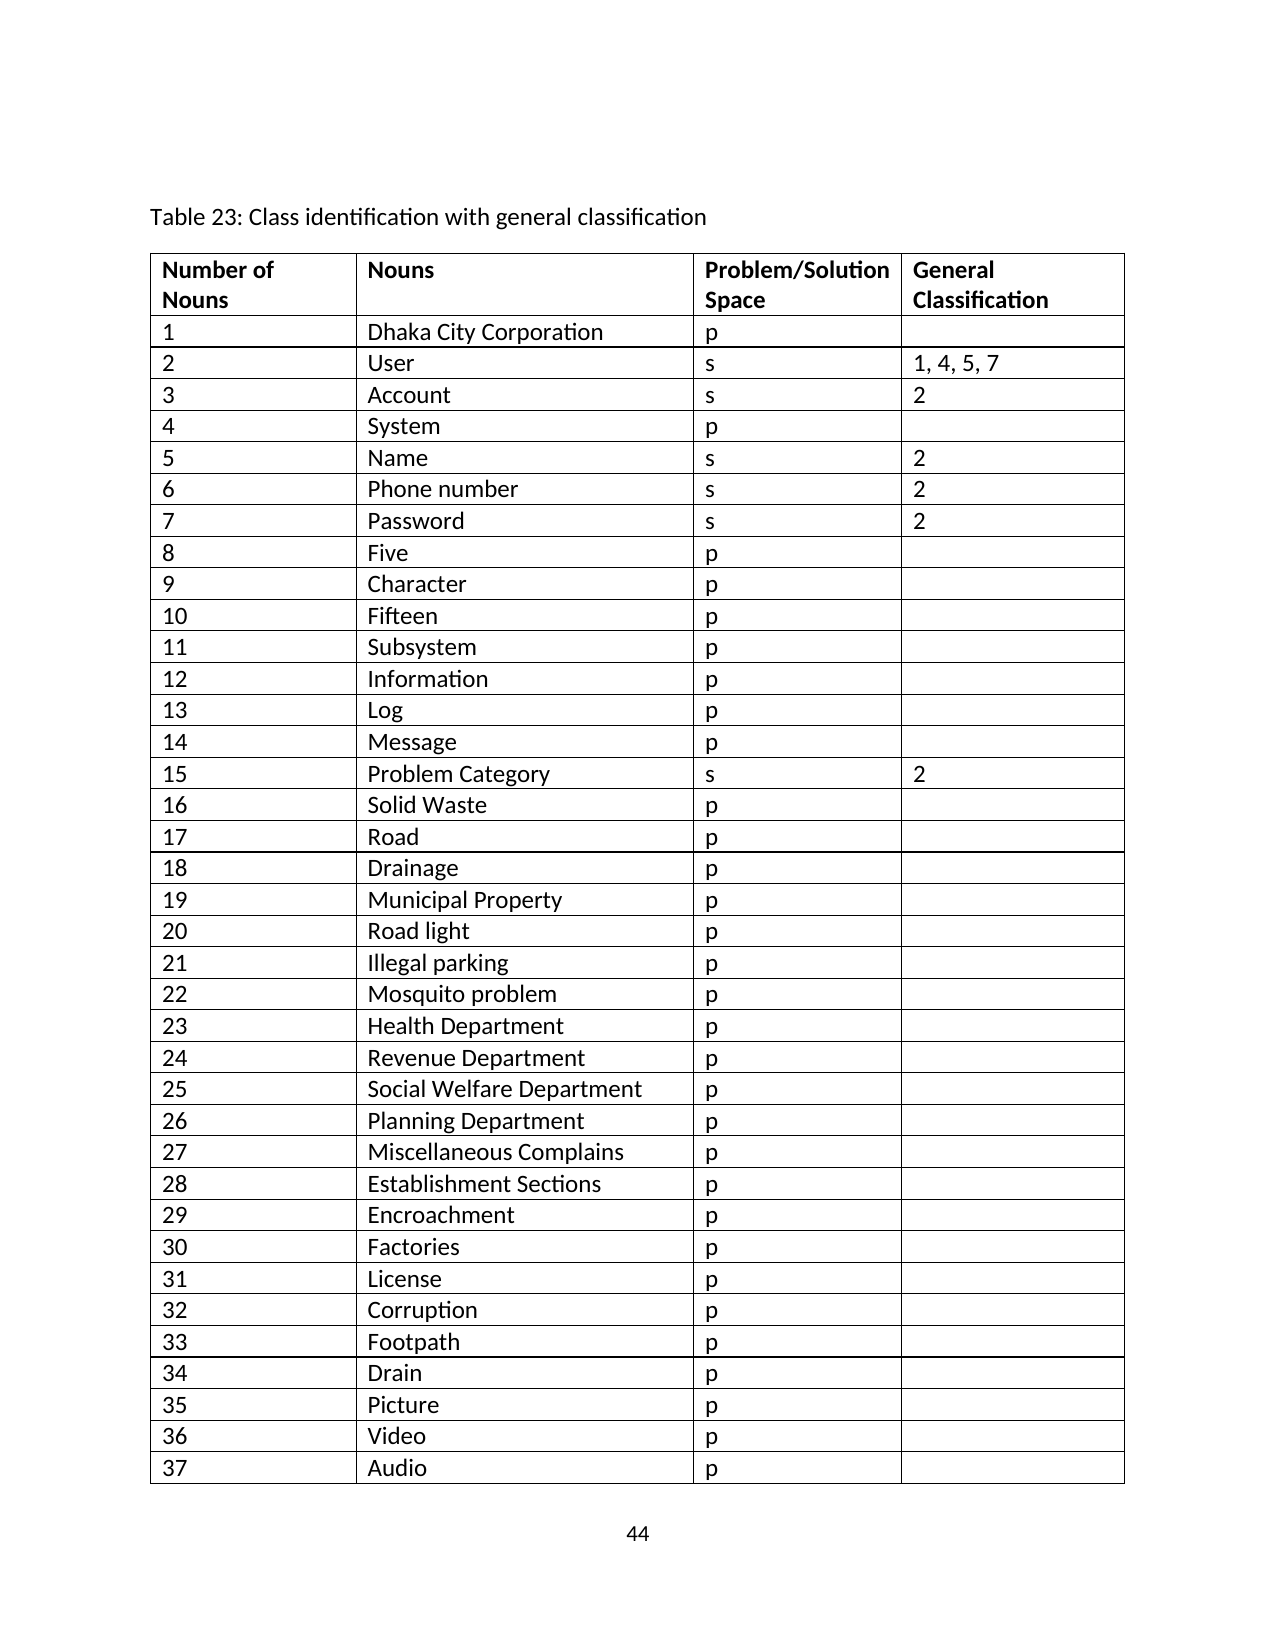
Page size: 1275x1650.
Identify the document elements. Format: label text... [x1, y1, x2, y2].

table_cell 2 [902, 442, 1124, 473]
table_cell s [694, 379, 901, 409]
table_cell p [694, 411, 901, 441]
table_cell Account [357, 379, 693, 409]
table_cell Audio [357, 1452, 693, 1483]
table_cell Planning Department [357, 1105, 693, 1135]
table_cell Factories [357, 1231, 693, 1262]
table_cell 9 [151, 568, 356, 599]
table_cell p [694, 884, 901, 914]
table_cell 13 [151, 695, 356, 725]
table_header General Classification [902, 254, 1124, 315]
table_cell p [694, 663, 901, 693]
table_cell Five [357, 537, 693, 567]
table_cell p [694, 537, 901, 567]
table_cell Corruption [357, 1294, 693, 1325]
table_cell 37 [151, 1452, 356, 1483]
table_cell Illegal parking [357, 947, 693, 978]
table_cell [902, 1200, 1124, 1230]
table_cell [902, 1136, 1124, 1167]
table_cell Phone number [357, 474, 693, 504]
table_cell 2 [151, 348, 356, 378]
table_cell Name [357, 442, 693, 473]
table_header Problem/Solution Space [694, 254, 901, 315]
table_cell [902, 1010, 1124, 1041]
table_cell p [694, 916, 901, 946]
table_cell Miscellaneous Complains [357, 1136, 693, 1167]
table_cell Solid Waste [357, 789, 693, 820]
table_cell 5 [151, 442, 356, 473]
table_cell [902, 1263, 1124, 1293]
table_cell [902, 1389, 1124, 1419]
table_cell [902, 884, 1124, 914]
table_cell [902, 1231, 1124, 1262]
table_cell 2 [902, 379, 1124, 409]
table_cell p [694, 1389, 901, 1419]
table_cell 28 [151, 1168, 356, 1198]
table_cell [902, 663, 1124, 693]
table_cell Password [357, 505, 693, 536]
table_cell 36 [151, 1421, 356, 1451]
table_cell [902, 568, 1124, 599]
table_cell 23 [151, 1010, 356, 1041]
table_cell s [694, 758, 901, 788]
table_cell Encroachment [357, 1200, 693, 1230]
table_cell p [694, 1263, 901, 1293]
table_cell 30 [151, 1231, 356, 1262]
table_header Nouns [357, 254, 693, 315]
table_cell p [694, 600, 901, 630]
table_cell [902, 1168, 1124, 1198]
table_cell p [694, 1358, 901, 1388]
table_cell p [694, 726, 901, 757]
table_cell s [694, 474, 901, 504]
table_cell [902, 600, 1124, 630]
table_cell Drainage [357, 853, 693, 883]
table_cell Message [357, 726, 693, 757]
table_cell [902, 1073, 1124, 1104]
table_cell 6 [151, 474, 356, 504]
table_cell Health Department [357, 1010, 693, 1041]
table_cell p [694, 979, 901, 1009]
table_cell 11 [151, 631, 356, 662]
table_cell 32 [151, 1294, 356, 1325]
table_cell s [694, 442, 901, 473]
table_cell p [694, 695, 901, 725]
table_cell p [694, 1326, 901, 1356]
table_cell [902, 979, 1124, 1009]
table_cell Mosquito problem [357, 979, 693, 1009]
table_cell Information [357, 663, 693, 693]
table_cell [902, 1452, 1124, 1483]
table_cell 8 [151, 537, 356, 567]
table_cell [902, 947, 1124, 978]
table_cell Video [357, 1421, 693, 1451]
table_cell [902, 411, 1124, 441]
table_cell p [694, 1073, 901, 1104]
table_cell Drain [357, 1358, 693, 1388]
table_cell 14 [151, 726, 356, 757]
table_cell [902, 1358, 1124, 1388]
table_cell p [694, 1105, 901, 1135]
table_cell s [694, 348, 901, 378]
table_cell 19 [151, 884, 356, 914]
table_cell p [694, 1136, 901, 1167]
table_cell s [694, 505, 901, 536]
table_cell Log [357, 695, 693, 725]
table_cell 7 [151, 505, 356, 536]
table_cell 31 [151, 1263, 356, 1293]
title Table 23: Class identification with general classification [150, 201, 1125, 232]
table_cell 1, 4, 5, 7 [902, 348, 1124, 378]
table_cell 4 [151, 411, 356, 441]
table_cell 22 [151, 979, 356, 1009]
table_cell Problem Category [357, 758, 693, 788]
table_cell [902, 821, 1124, 851]
table_cell Fifteen [357, 600, 693, 630]
table_cell 24 [151, 1042, 356, 1072]
table_cell [902, 1294, 1124, 1325]
table_cell p [694, 631, 901, 662]
table_cell 33 [151, 1326, 356, 1356]
table_cell p [694, 821, 901, 851]
table_cell 2 [902, 505, 1124, 536]
table_cell Character [357, 568, 693, 599]
table_cell p [694, 316, 901, 346]
table_cell 15 [151, 758, 356, 788]
table_cell Road light [357, 916, 693, 946]
table_cell p [694, 1042, 901, 1072]
table_cell 17 [151, 821, 356, 851]
table_cell [902, 537, 1124, 567]
table_cell [902, 853, 1124, 883]
table_cell p [694, 853, 901, 883]
table_cell 27 [151, 1136, 356, 1167]
table_cell 35 [151, 1389, 356, 1419]
table_cell 25 [151, 1073, 356, 1104]
table_cell User [357, 348, 693, 378]
table_cell p [694, 1200, 901, 1230]
table_cell p [694, 789, 901, 820]
table_cell Revenue Department [357, 1042, 693, 1072]
table_cell 29 [151, 1200, 356, 1230]
table_cell 12 [151, 663, 356, 693]
table_cell 3 [151, 379, 356, 409]
table_cell [902, 916, 1124, 946]
table_cell [902, 726, 1124, 757]
table_cell [902, 1042, 1124, 1072]
table_cell 20 [151, 916, 356, 946]
table_cell Footpath [357, 1326, 693, 1356]
table_cell 16 [151, 789, 356, 820]
table_cell Road [357, 821, 693, 851]
table_cell Social Welfare Department [357, 1073, 693, 1104]
table_cell 18 [151, 853, 356, 883]
table_cell [902, 316, 1124, 346]
table_cell p [694, 1294, 901, 1325]
table_cell p [694, 1231, 901, 1262]
table_cell 34 [151, 1358, 356, 1388]
table_cell [902, 695, 1124, 725]
table_cell [902, 1105, 1124, 1135]
table_cell [902, 1421, 1124, 1451]
table_cell p [694, 1421, 901, 1451]
table_cell System [357, 411, 693, 441]
table_cell Subsystem [357, 631, 693, 662]
table_cell [902, 631, 1124, 662]
table_header Number of Nouns [151, 254, 356, 315]
table_cell 1 [151, 316, 356, 346]
table_cell p [694, 1452, 901, 1483]
table_cell Dhaka City Corporation [357, 316, 693, 346]
table_cell 10 [151, 600, 356, 630]
table_cell p [694, 1168, 901, 1198]
table_cell [902, 1326, 1124, 1356]
table_cell 2 [902, 474, 1124, 504]
table_cell License [357, 1263, 693, 1293]
table_cell p [694, 947, 901, 978]
table_cell p [694, 1010, 901, 1041]
table_cell [902, 789, 1124, 820]
table_cell 21 [151, 947, 356, 978]
table_cell Establishment Sections [357, 1168, 693, 1198]
table_cell 2 [902, 758, 1124, 788]
table_cell p [694, 568, 901, 599]
table_cell Municipal Property [357, 884, 693, 914]
table_cell 26 [151, 1105, 356, 1135]
table_cell Picture [357, 1389, 693, 1419]
